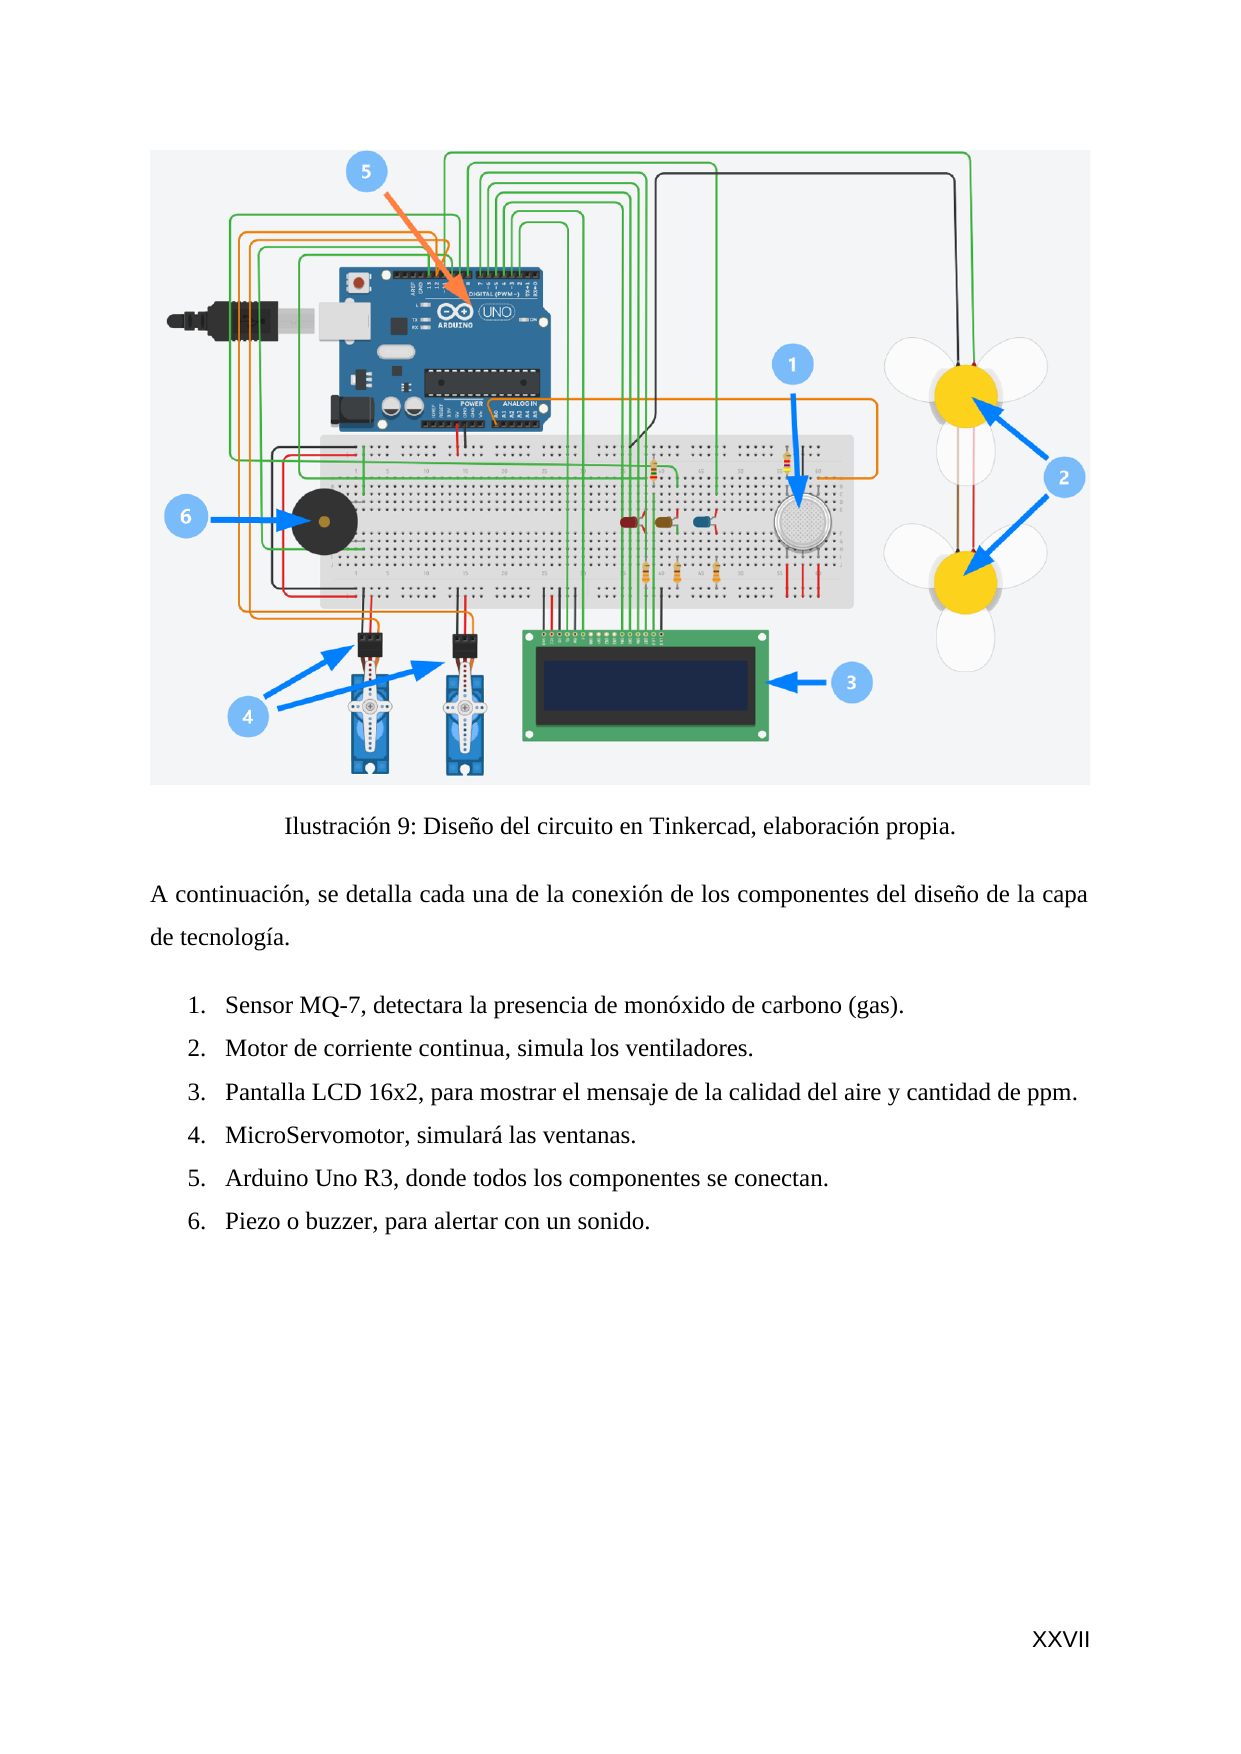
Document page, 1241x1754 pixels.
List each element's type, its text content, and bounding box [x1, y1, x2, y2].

text MicroServomotor, simulará las ventanas. [187, 1120, 1090, 1148]
text Arduino Uno R3, donde todos los componentes se conectan. [187, 1163, 1090, 1192]
text Piezo o buzzer, para alertar con un sonido. [187, 1206, 1090, 1235]
text Ilustración 9: Diseño del circuito en Tinkercad, elaboración propia. [150, 811, 1090, 840]
picture [150, 150, 1091, 785]
text A continuación, se detalla cada una de la conexión de los componentes del diseño de la capa de tecnología. [150, 879, 1090, 951]
text Sensor MQ-7, detectara la presencia de monóxido de carbono (gas). [187, 990, 1090, 1019]
text Pantalla LCD 16x2, para mostrar el mensaje de la calidad del aire y cantidad de ppm. [187, 1077, 1090, 1105]
text Motor de corriente continua, simula los ventiladores. [187, 1033, 1090, 1062]
